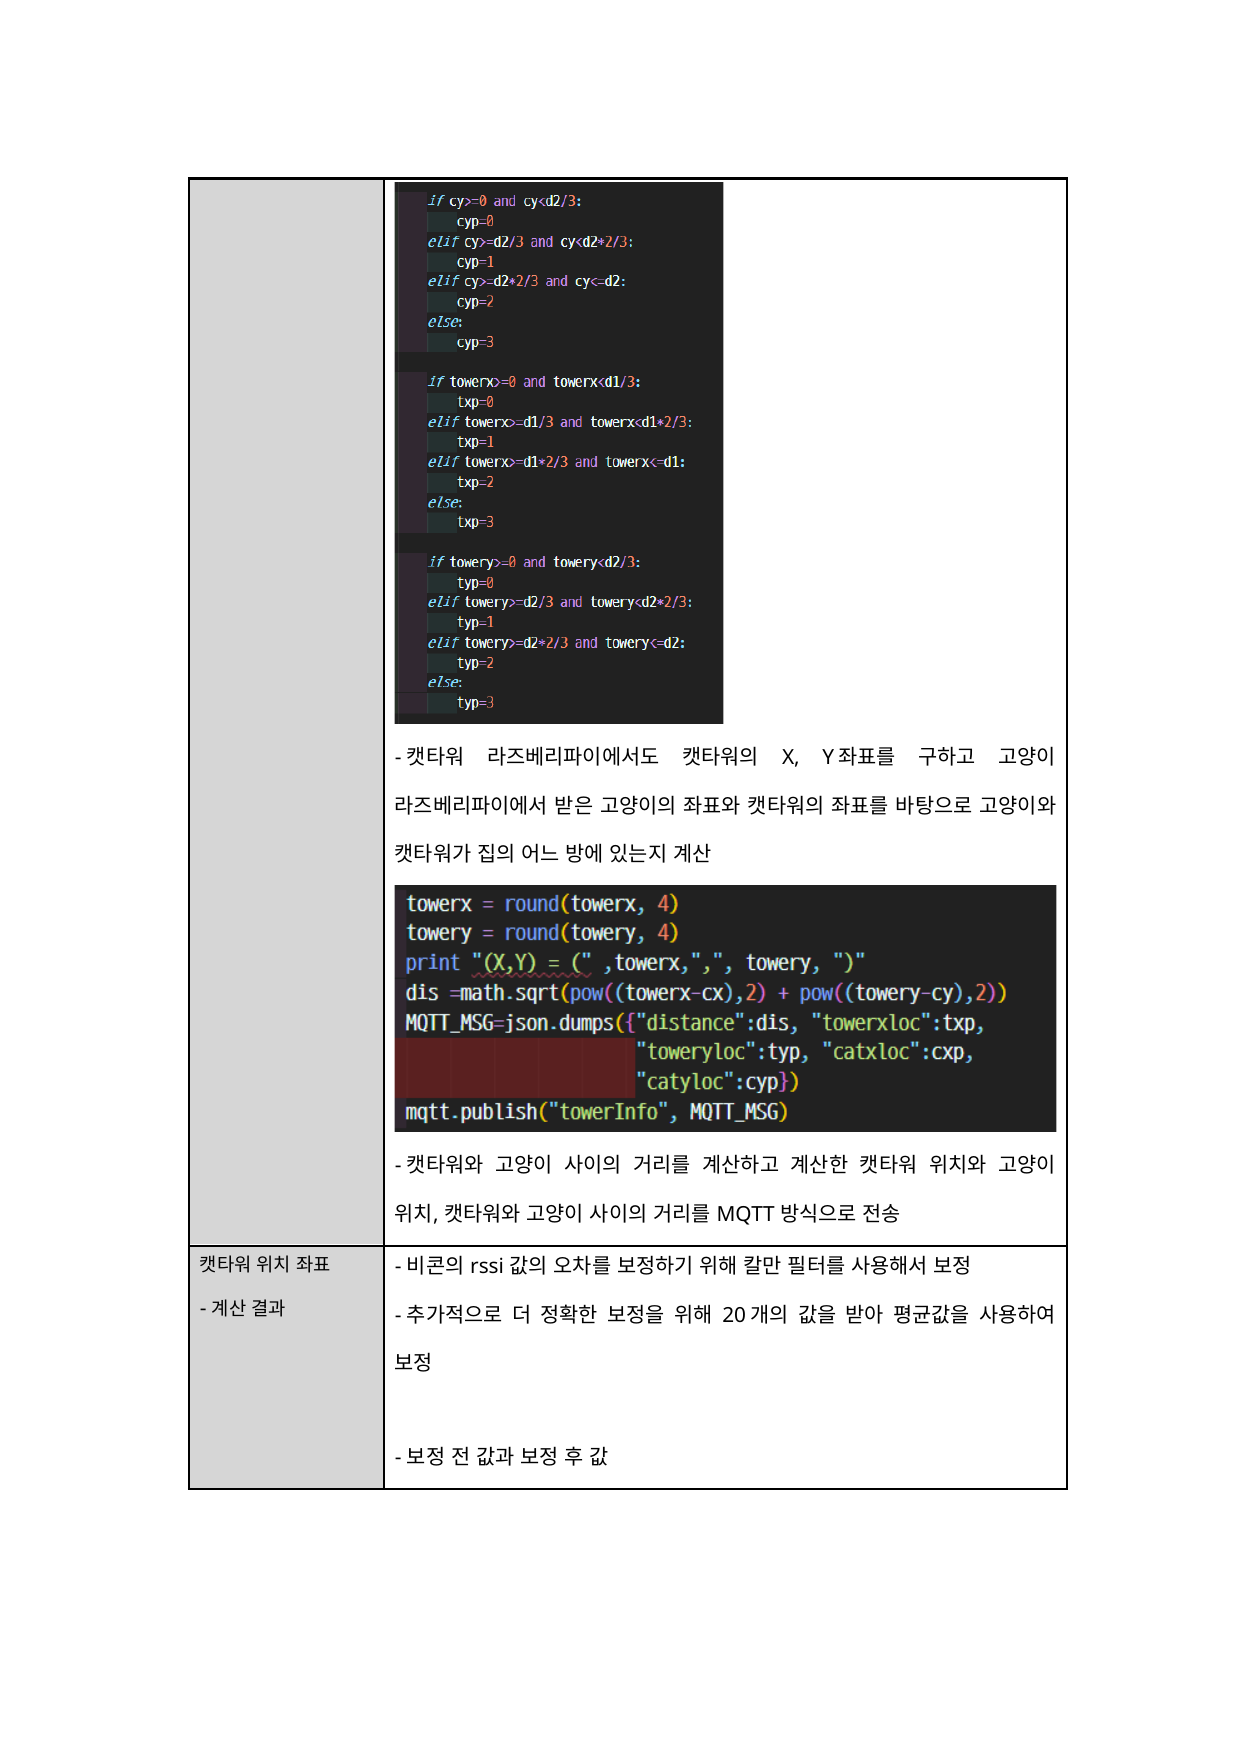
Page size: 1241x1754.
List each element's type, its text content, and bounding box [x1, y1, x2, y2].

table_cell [190, 180, 383, 1244]
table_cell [385, 1247, 1066, 1488]
picture [394, 182, 724, 724]
table_cell 캣타워 위치 좌표 계산 결과 [190, 1247, 383, 1488]
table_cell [385, 180, 1066, 1244]
picture [394, 885, 1057, 1132]
